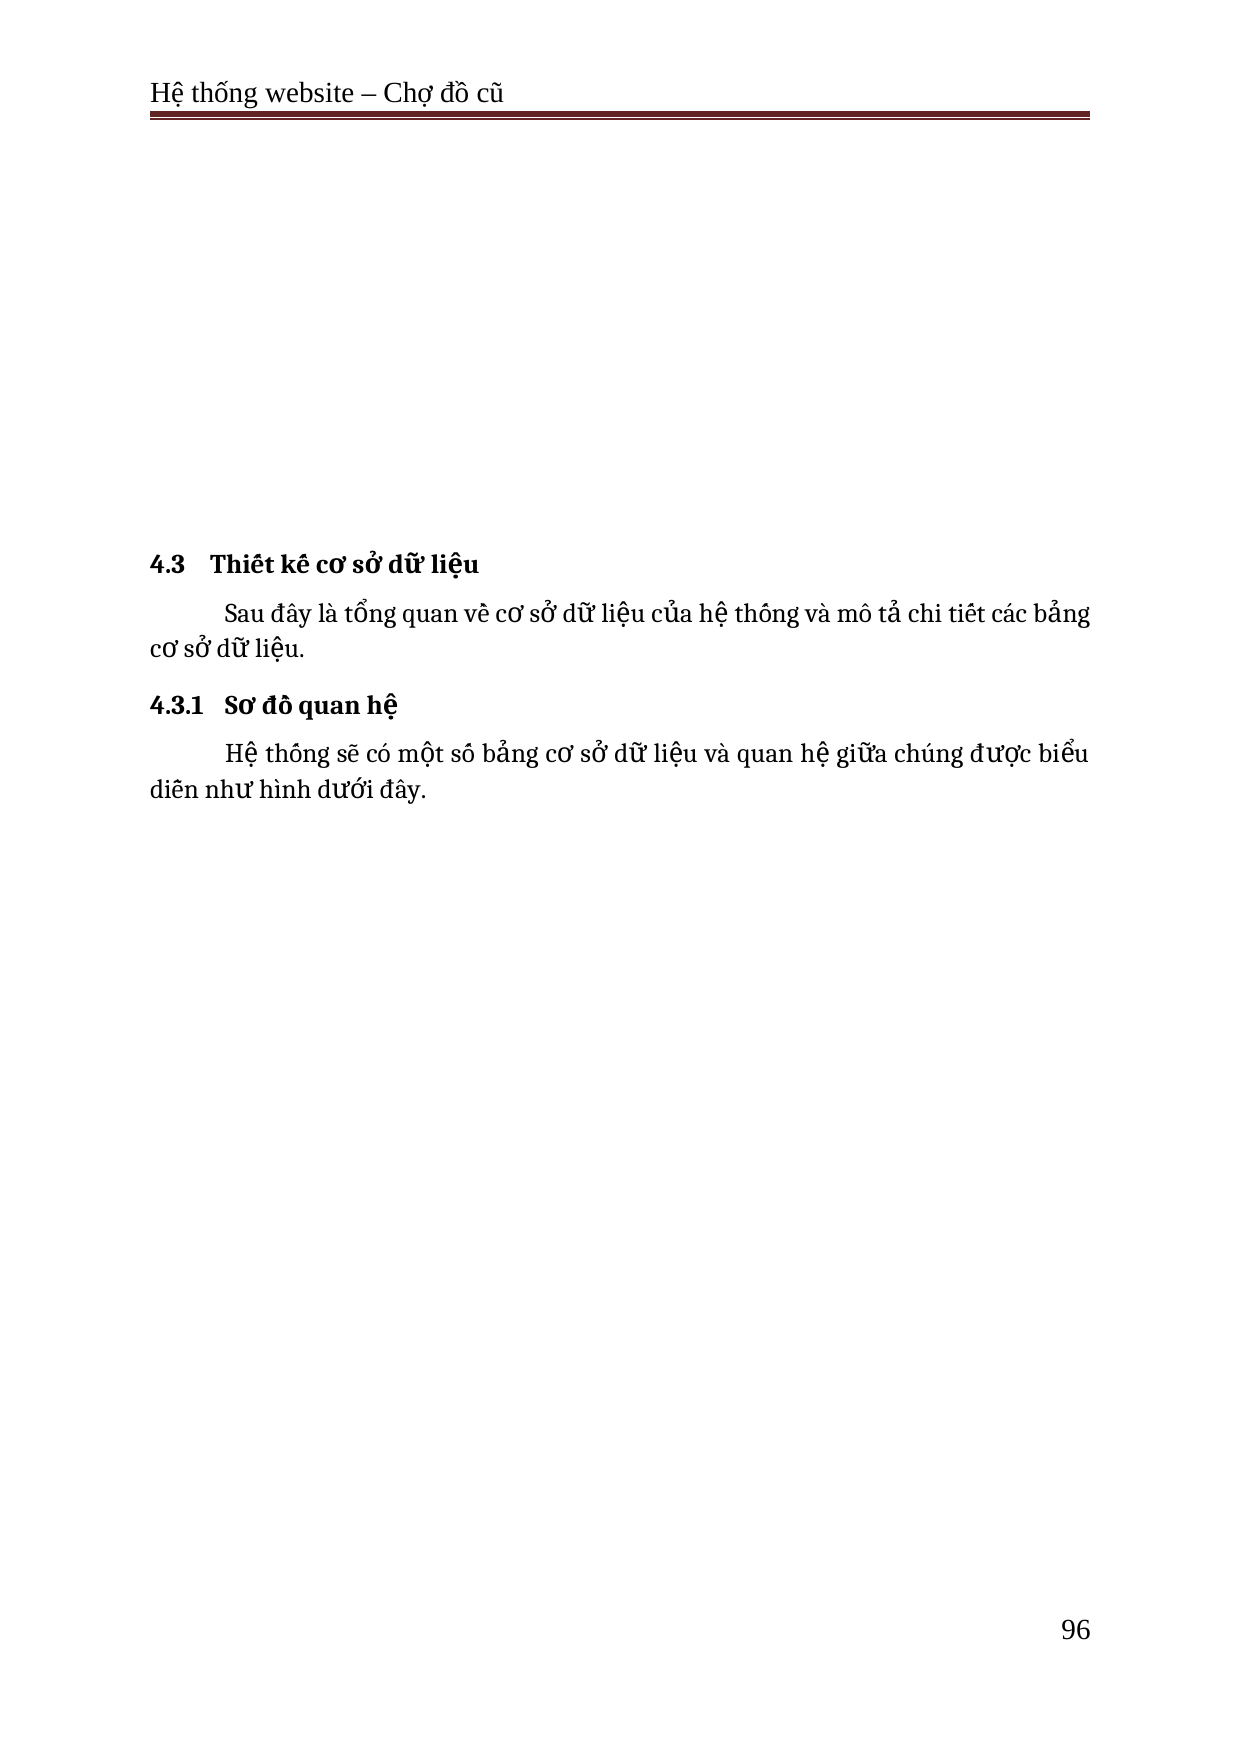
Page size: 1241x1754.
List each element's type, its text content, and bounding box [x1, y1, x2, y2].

subtitle Sơ đồ quan hệ [150, 690, 1090, 721]
text Sau đây là tổng quan về cơ sở dữ liệu của hệ thống và mô tả chi tiết các bảng cơ sở dữ liệu. [150, 598, 1090, 664]
subtitle Thiết kế cơ sở dữ liệu [150, 549, 1090, 581]
text Hệ thống sẽ có một số bảng cơ sở dữ liệu và quan hệ giữa chúng được biểu diễn như hình dưới đây. [150, 738, 1090, 805]
